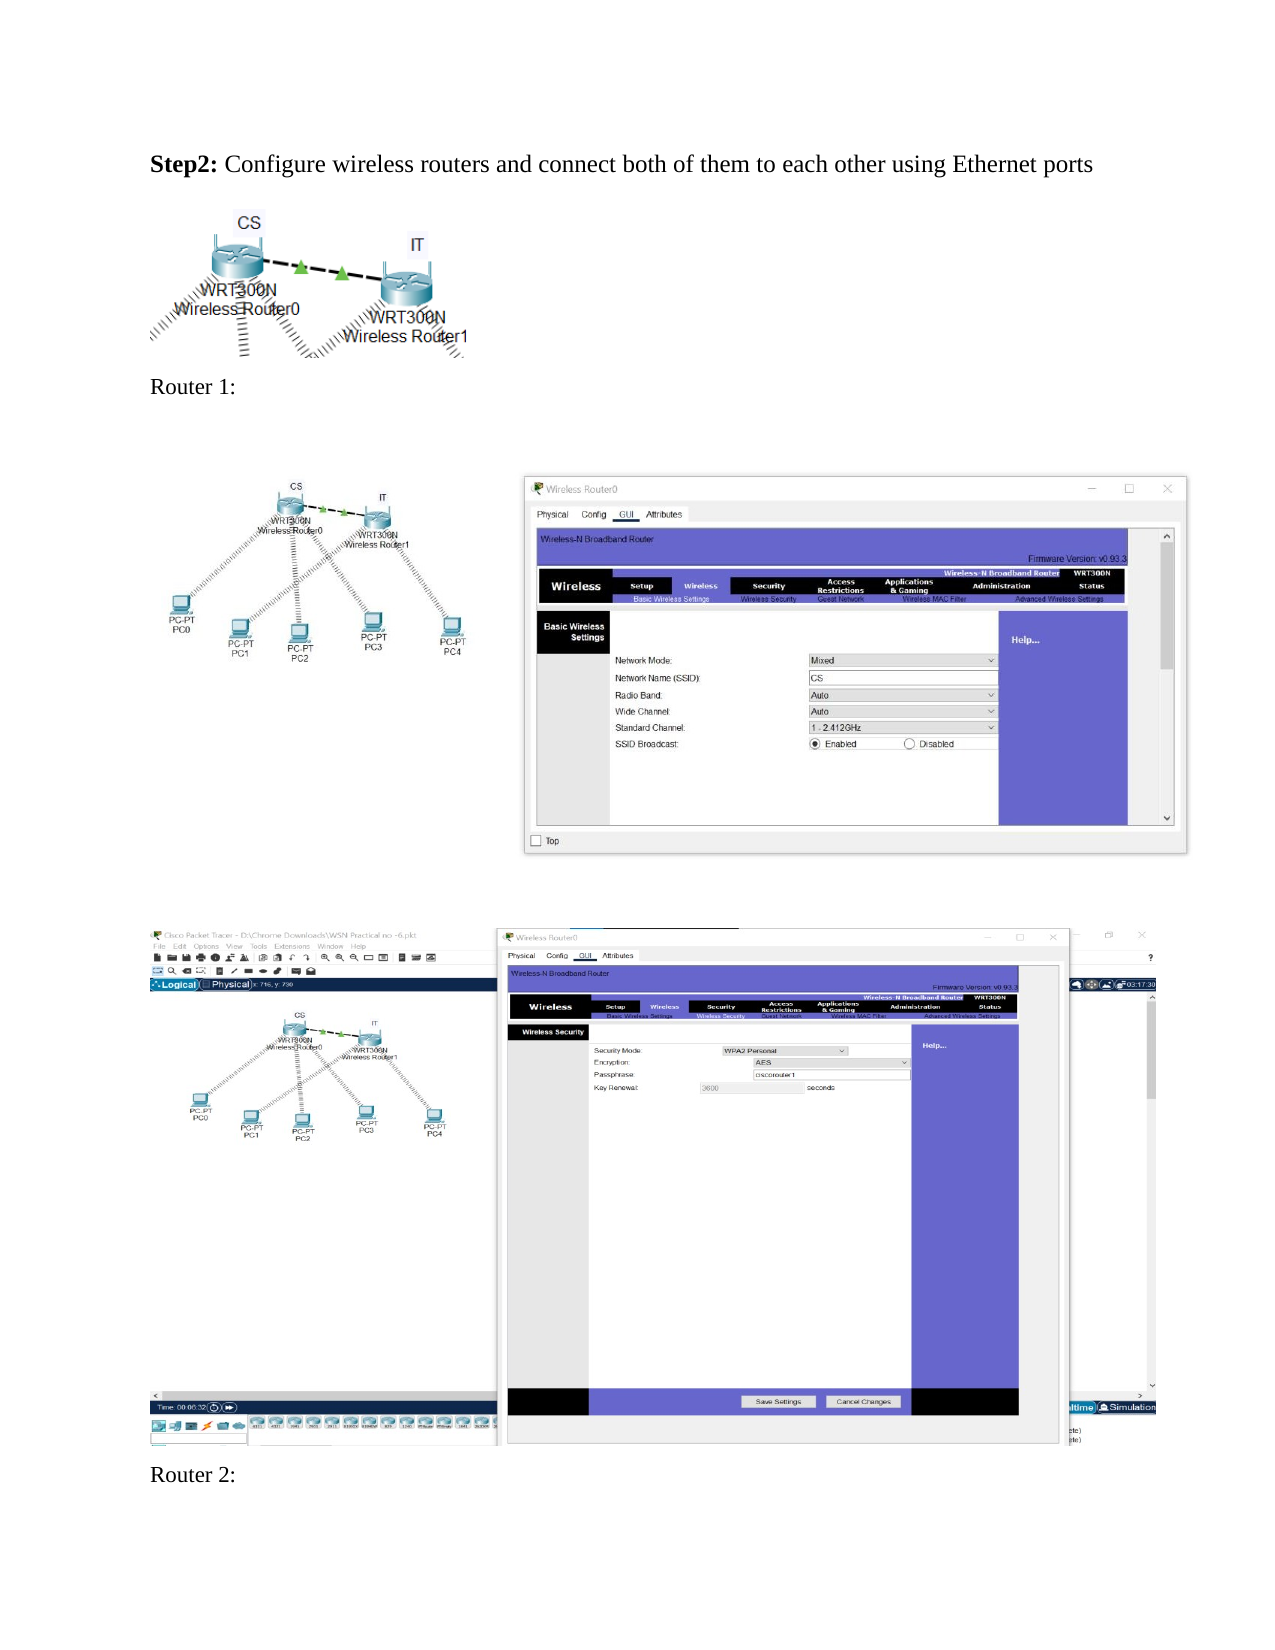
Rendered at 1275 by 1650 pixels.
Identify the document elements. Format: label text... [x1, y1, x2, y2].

picture [150, 209, 467, 358]
picture [161, 469, 1193, 860]
text Router 1: [150, 220, 1206, 399]
text Step2: Configure wireless routers and connect both of them to each other using Ethernet ports [150, 149, 1206, 178]
picture [150, 928, 1156, 1446]
